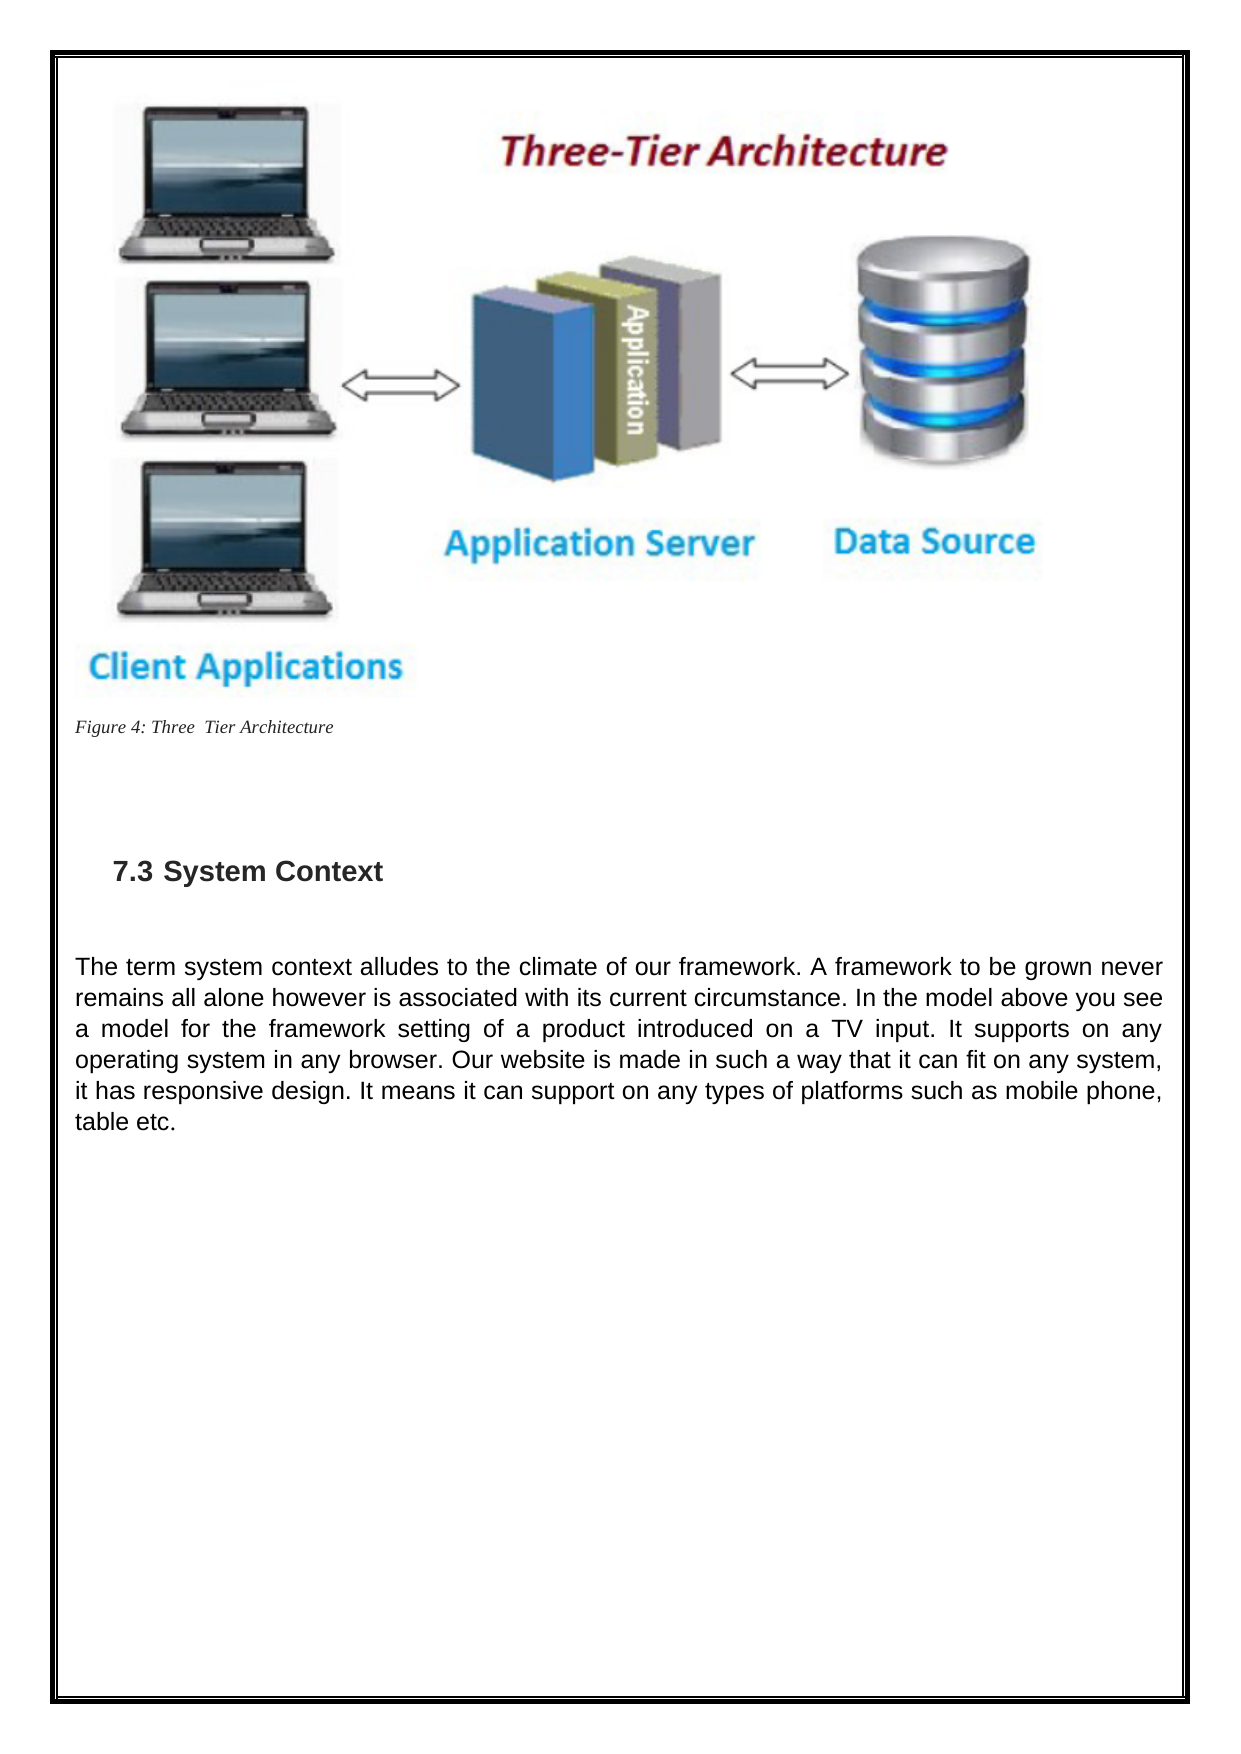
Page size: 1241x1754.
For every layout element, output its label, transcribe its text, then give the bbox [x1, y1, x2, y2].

text The term system context alludes to the climate of our framework. A framework to be grown never remains all alone however is associated with its current circumstance. In the model above you see a model for the framework setting of a product introduced on a TV input. It supports on any operating system in any browser. Our website is made in such a way that it can fit on any system, it has responsive design. It means it can support on any types of platforms such as mobile phone, table etc. [75, 952, 1165, 1136]
picture [75, 75, 1096, 698]
text Figure 4: Three Tier Architecture [75, 716, 1165, 738]
subtitle System Context [112, 854, 1165, 887]
